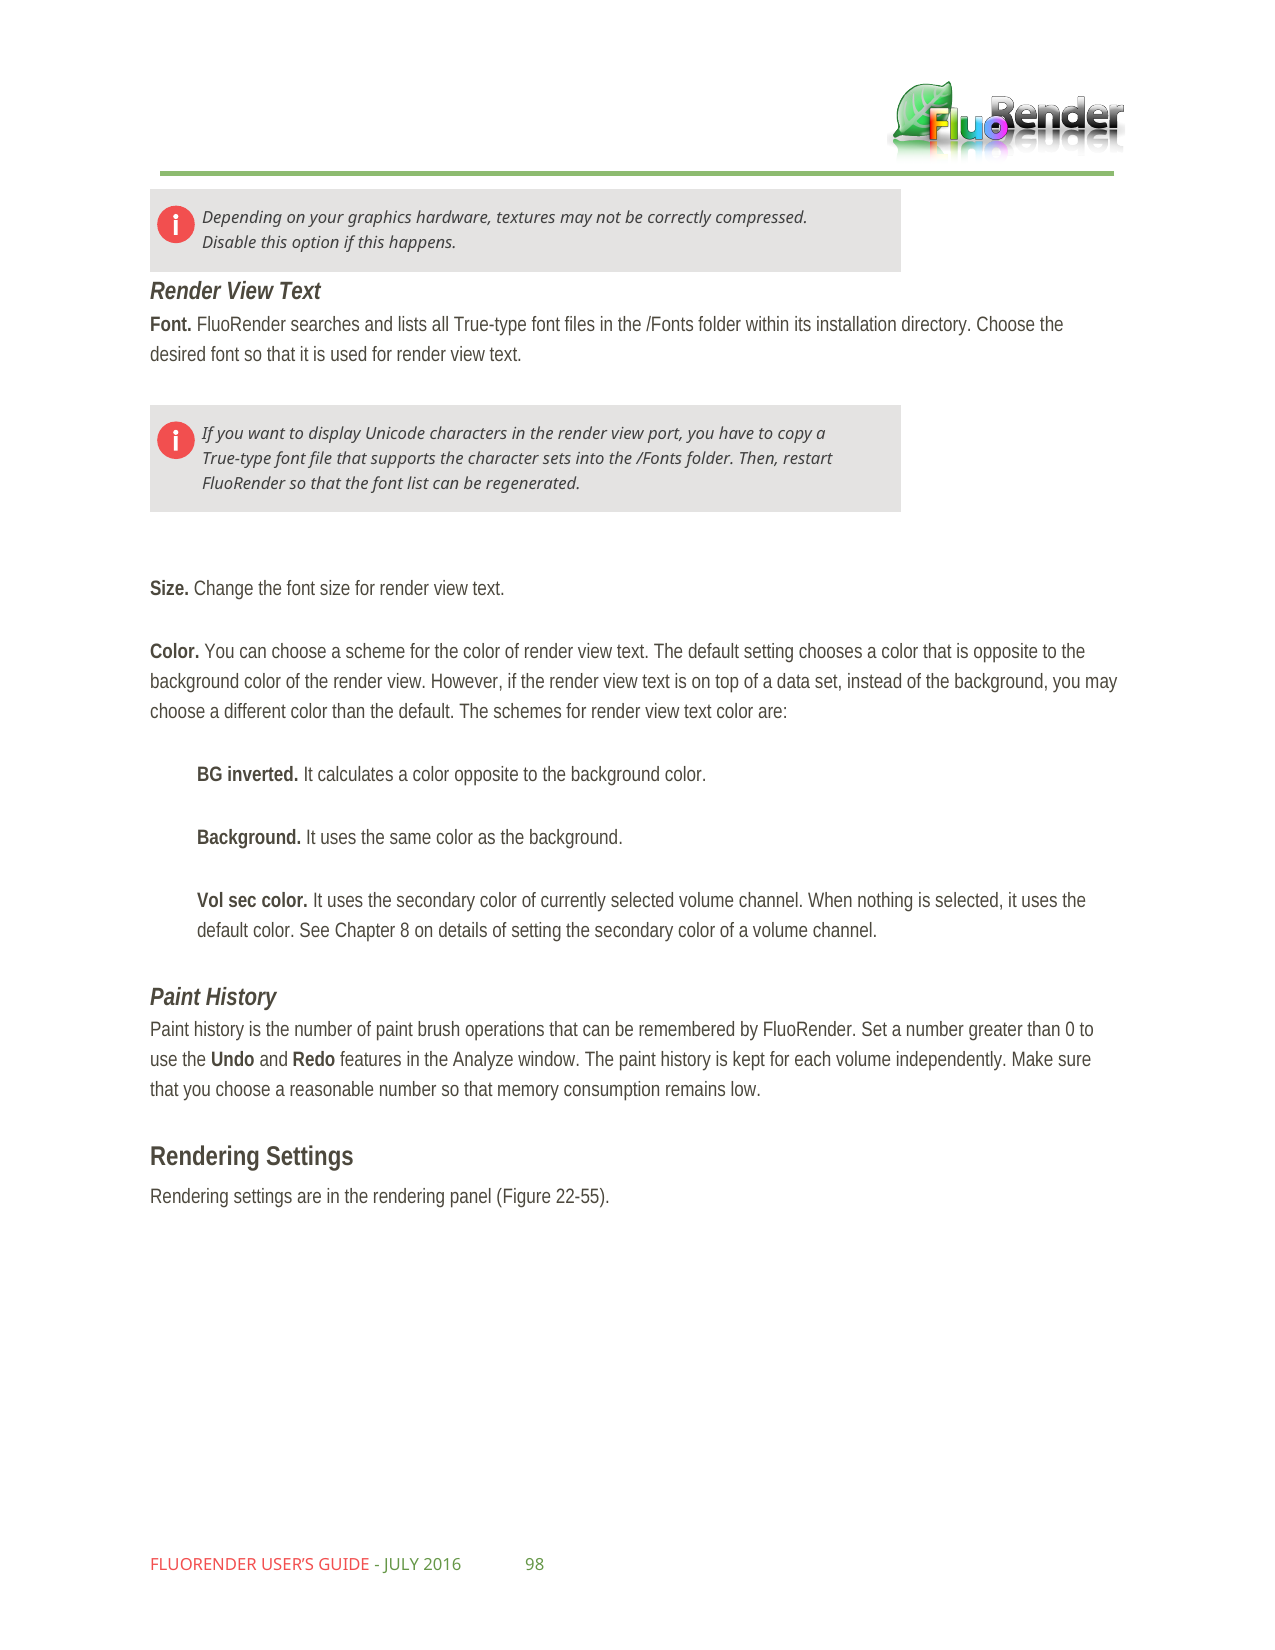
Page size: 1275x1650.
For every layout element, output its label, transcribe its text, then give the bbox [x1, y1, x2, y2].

table_header [150, 189, 202, 272]
table_header Depending on your graphics hardware, textures may not be correctly compressed. Disable this option if this happens. [202, 189, 901, 272]
text Font. FluoRender searches and lists all True-type font files in the /Fonts folder within its installation directory. Choose the desired font so that it is used for render view text. [150, 312, 1125, 366]
table_header If you want to display Unicode characters in the render view port, you have to copy a True-type font file that supports the character sets into the /Fonts folder. Then, restart FluoRender so that the font list can be regenerated. [202, 405, 901, 512]
text BG inverted. It calculates a color opposite to the background color. [197, 762, 1125, 786]
text Color. You can choose a scheme for the color of render view text. The default setting chooses a color that is opposite to the background color of the render view. However, if the render view text is on top of a data set, instead of the background, you may choose a different color than the default. The schemes for render view text color are: [150, 639, 1125, 723]
text Vol sec color. It uses the secondary color of currently selected volume channel. When nothing is selected, it uses the default color. See Chapter 8 on details of setting the secondary color of a volume channel. [197, 888, 1125, 942]
text Paint history is the number of paint brush operations that can be remembered by FluoRender. Set a number greater than 0 to use the Undo and Redo features in the Analyze window. The paint history is kept for each volume independently. Make sure that you choose a reasonable number so that memory consumption remains low. [150, 1017, 1125, 1101]
subtitle Rendering Settings [150, 1140, 1125, 1171]
picture [887, 75, 1125, 165]
table_header [150, 405, 202, 512]
subtitle Paint History [150, 982, 1125, 1010]
text Background. It uses the same color as the background. [197, 825, 1125, 849]
text Size. Change the font size for render view text. [150, 576, 1125, 600]
subtitle Render View Text [150, 276, 1125, 304]
